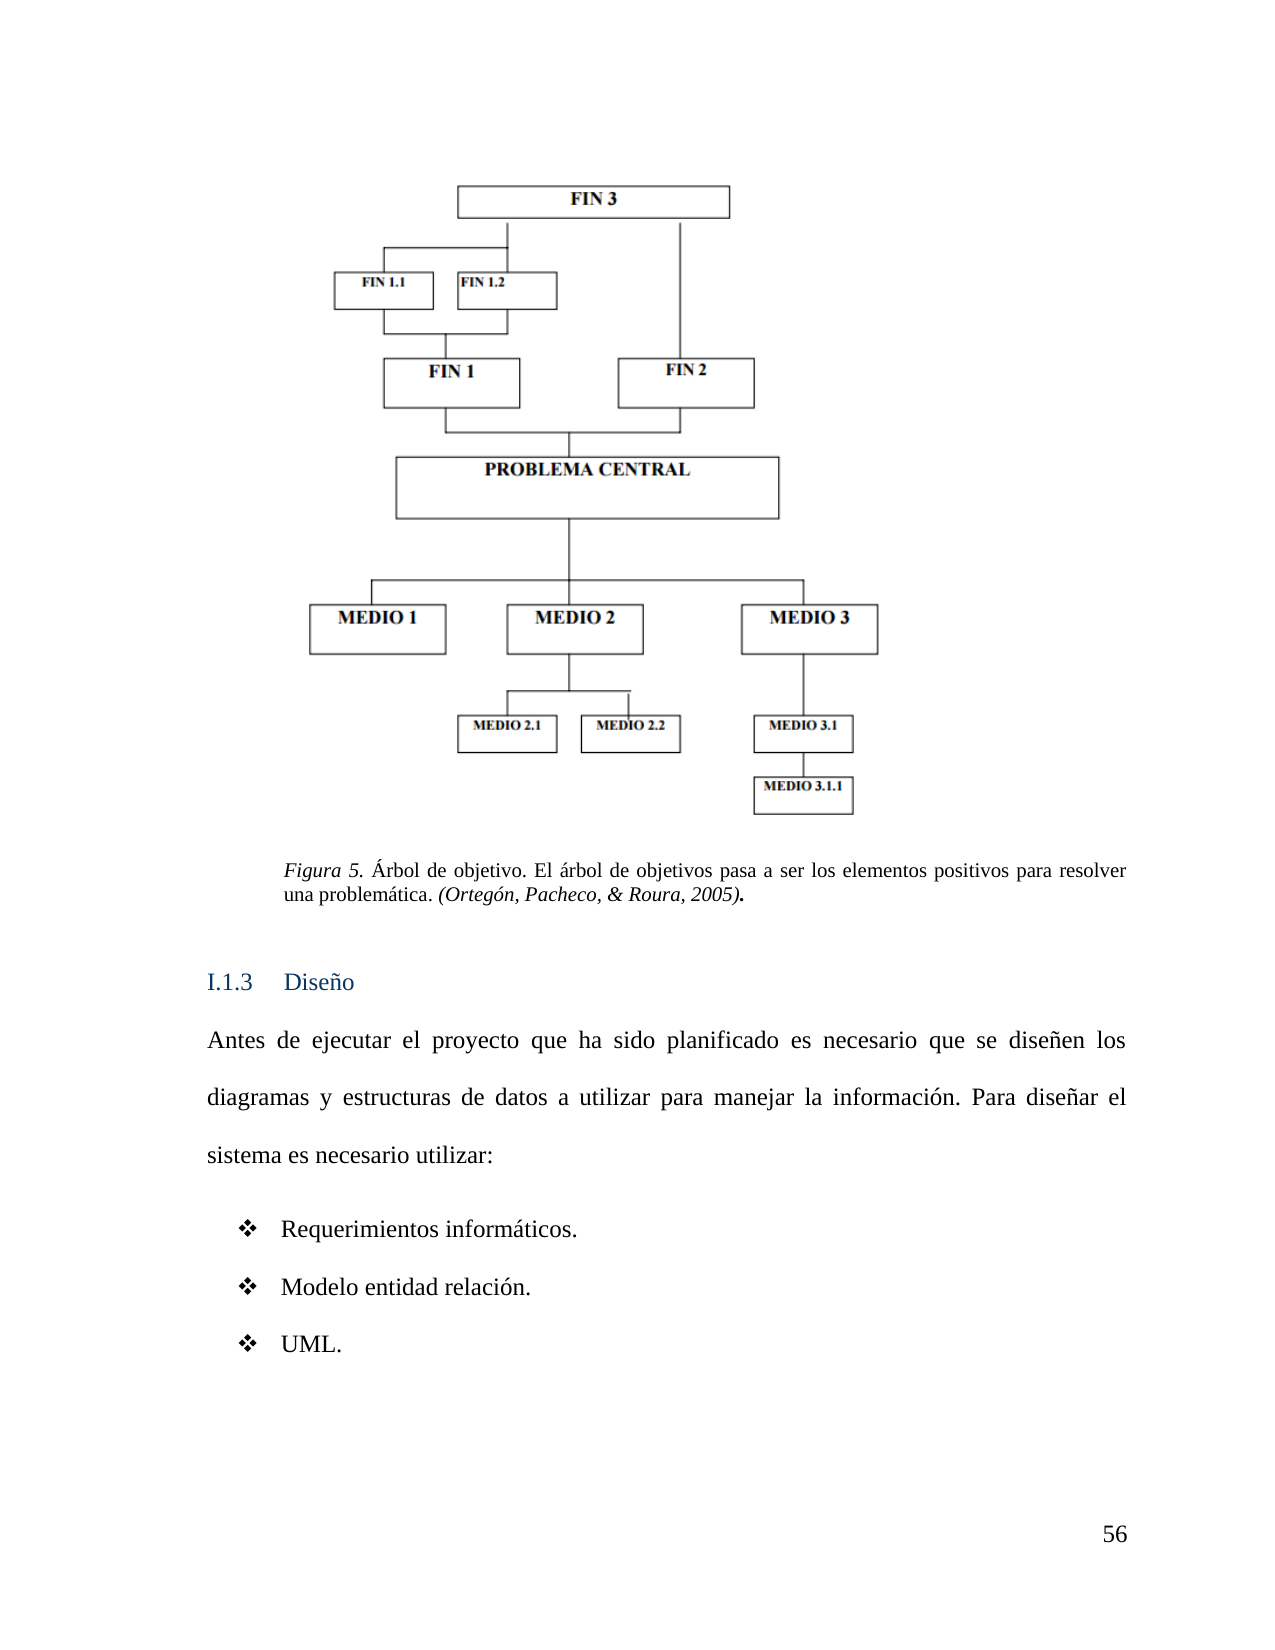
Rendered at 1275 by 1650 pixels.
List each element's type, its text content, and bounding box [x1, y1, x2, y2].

list Requerimientos informáticos. [236, 1214, 1127, 1243]
text Antes de ejecutar el proyecto que ha sido planificado es necesario que se diseñen los diagramas y estructuras de datos a utilizar para manejar la información. Para diseñar el sistema es necesario utilizar: [207, 1025, 1127, 1169]
text Figura 5. Árbol de objetivo. El árbol de objetivos pasa a ser los elementos positivos para resolver una problemática. . [283, 858, 1127, 906]
subtitle Diseño [207, 967, 1127, 996]
list UML. [236, 1329, 1127, 1358]
list Modelo entidad relación. [236, 1272, 1127, 1300]
